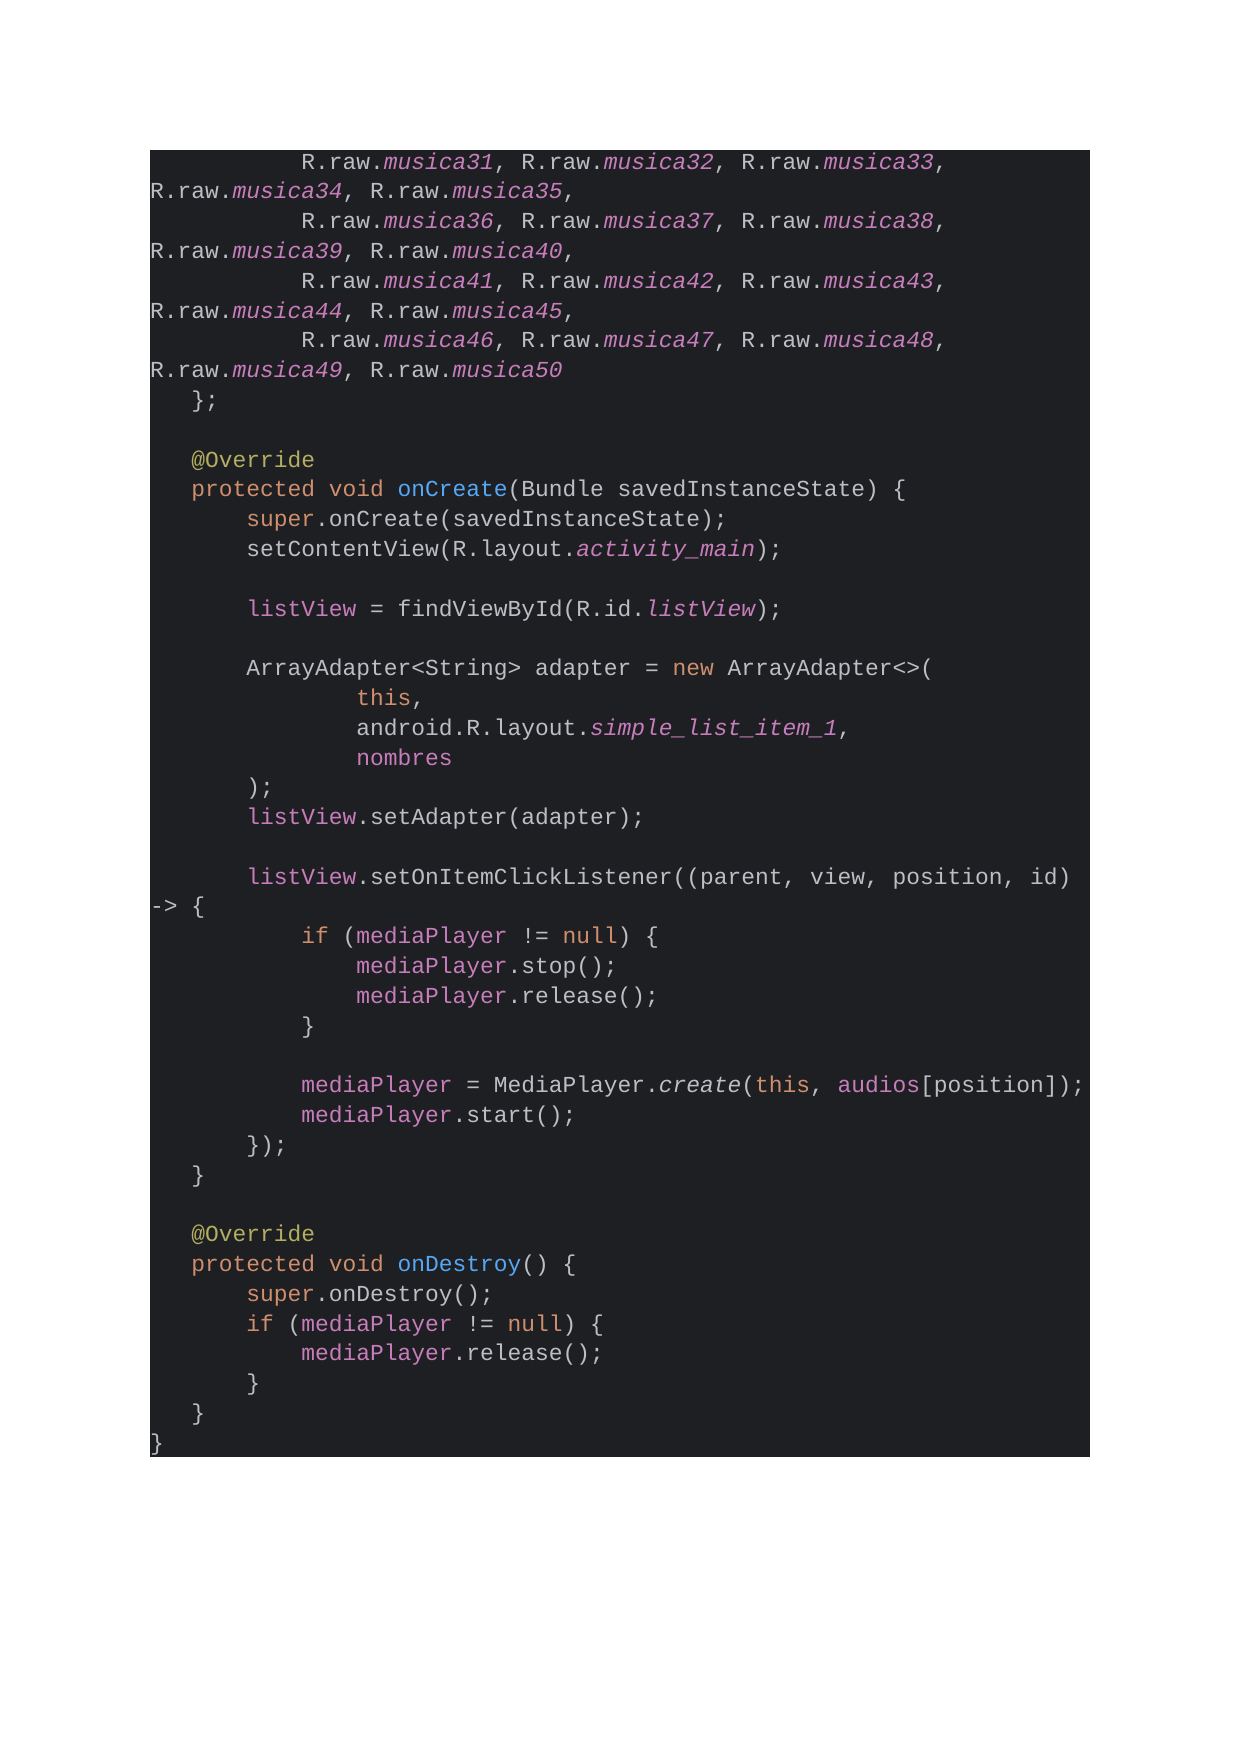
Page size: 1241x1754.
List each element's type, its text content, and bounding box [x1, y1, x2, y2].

text R.raw.musica41, R.raw.musica42, R.raw.musica43, R.raw.musica44, R.raw.musica45, [150, 269, 1090, 325]
text mediaPlayer = MediaPlayer.create(this, audios[position]); [150, 1073, 1090, 1099]
text listView.setAdapter(adapter); [150, 805, 1090, 831]
text this, [150, 686, 1090, 712]
text nombres [150, 746, 1090, 772]
text R.raw.musica46, R.raw.musica47, R.raw.musica48, R.raw.musica49, R.raw.musica50 [150, 329, 1090, 384]
text if (mediaPlayer != null) { [150, 924, 1090, 951]
text ); [150, 776, 1090, 802]
text setContentView(R.layout.activity_main); [150, 537, 1090, 563]
text android.R.layout.simple_list_item_1, [150, 716, 1090, 742]
text if (mediaPlayer != null) { [150, 1312, 1090, 1338]
text ArrayAdapter<String> adapter = new ArrayAdapter<>( [150, 656, 1090, 682]
text listView.setOnItemClickListener((parent, view, position, id) -> { [150, 865, 1090, 921]
text } [150, 1014, 1090, 1040]
text mediaPlayer.stop(); [150, 954, 1090, 980]
text mediaPlayer.release(); [150, 984, 1090, 1010]
text }; [150, 388, 1090, 414]
text protected void onCreate(Bundle savedInstanceState) { [150, 478, 1090, 504]
text R.raw.musica31, R.raw.musica32, R.raw.musica33, R.raw.musica34, R.raw.musica35, [150, 150, 1090, 206]
text super.onCreate(savedInstanceState); [150, 507, 1090, 533]
text mediaPlayer.release(); [150, 1342, 1090, 1368]
text @Override [150, 448, 1090, 474]
text listView = findViewById(R.id.listView); [150, 597, 1090, 623]
text super.onDestroy(); [150, 1282, 1090, 1308]
text mediaPlayer.start(); [150, 1103, 1090, 1129]
text } [150, 1371, 1090, 1397]
text protected void onDestroy() { [150, 1252, 1090, 1278]
text R.raw.musica36, R.raw.musica37, R.raw.musica38, R.raw.musica39, R.raw.musica40, [150, 209, 1090, 265]
text @Override [150, 1222, 1090, 1248]
text } [150, 1401, 1090, 1427]
text } [150, 1431, 1090, 1457]
text }); [150, 1133, 1090, 1159]
text } [150, 1163, 1090, 1189]
